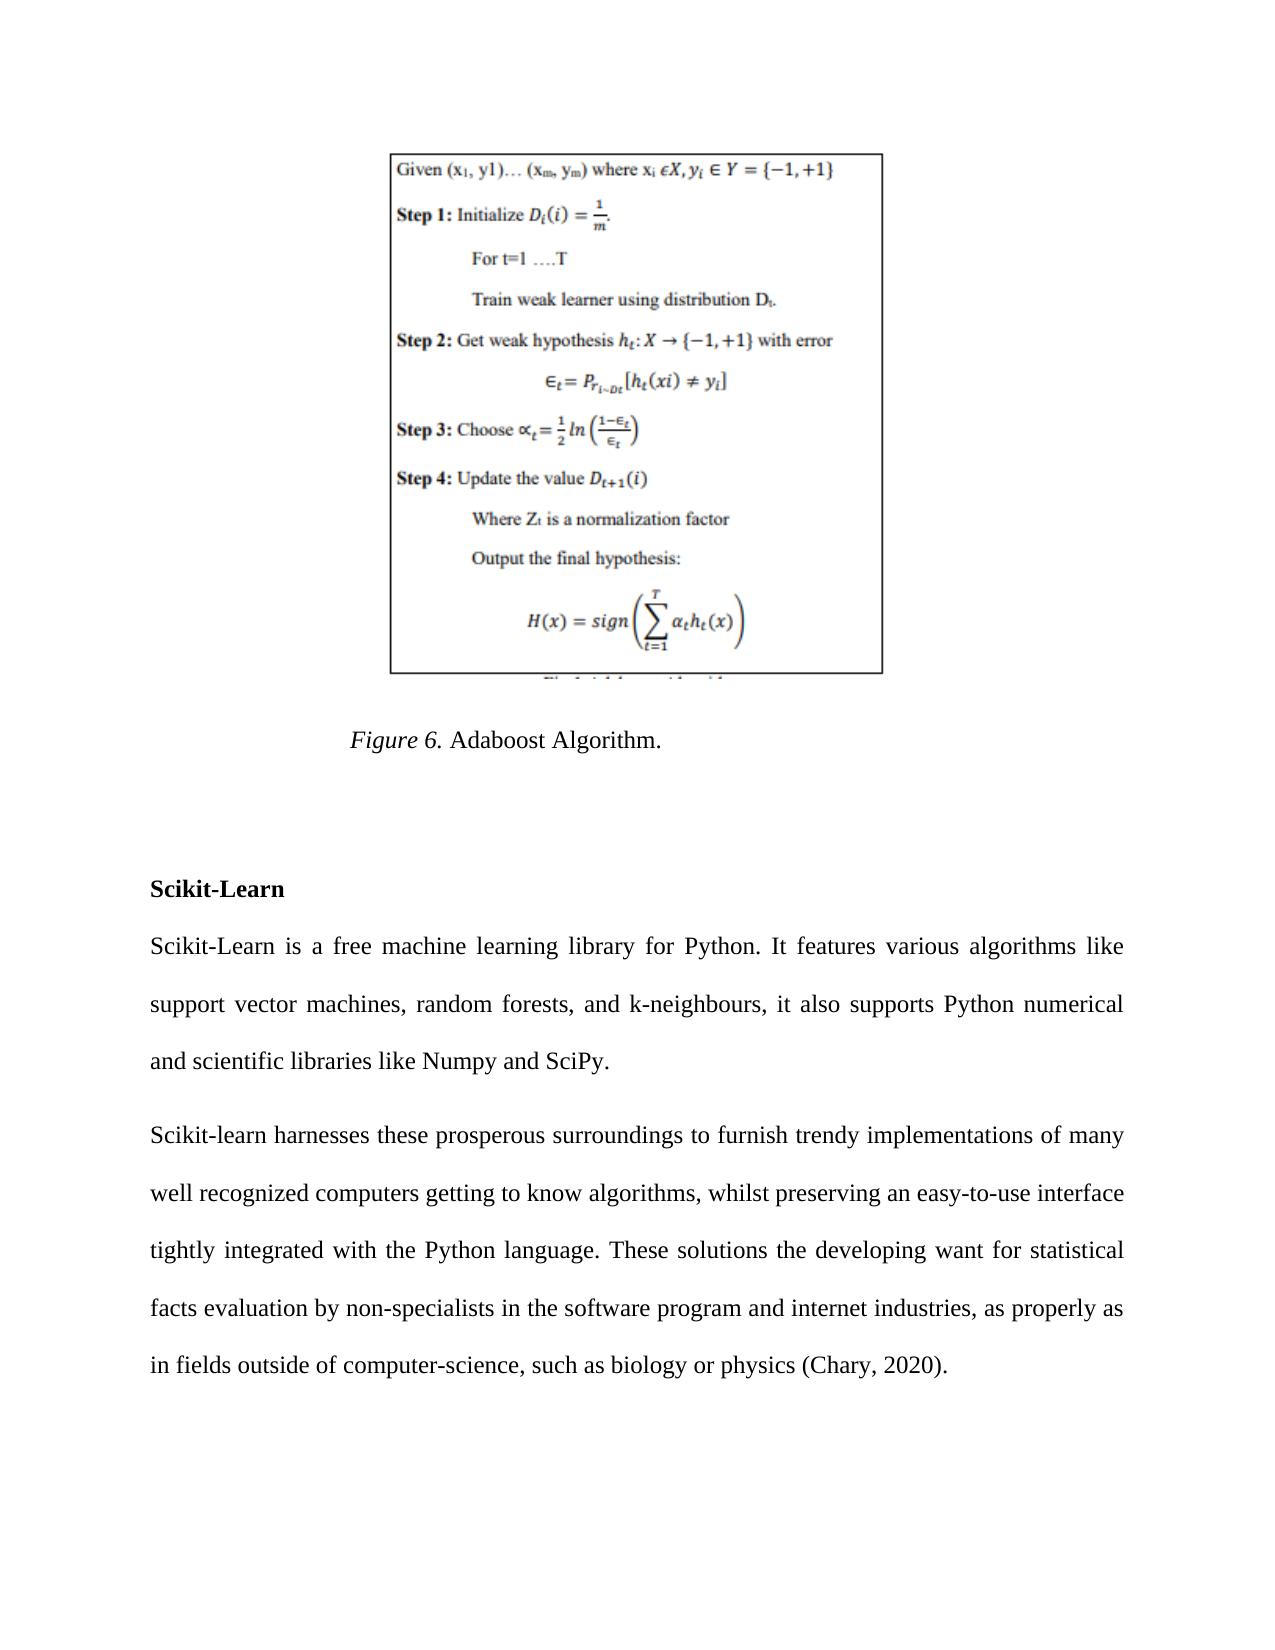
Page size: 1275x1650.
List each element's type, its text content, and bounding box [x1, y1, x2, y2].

text Scikit-Learn is a free machine learning library for Python. It features various algorithms like support vector machines, random forests, and k-neighbours, it also supports Python numerical and scientific libraries like Numpy and SciPy. [150, 931, 1125, 1075]
picture [387, 150, 888, 679]
text Scikit-learn harnesses these prosperous surroundings to furnish trendy implementations of many well recognized computers getting to know algorithms, whilst preserving an easy-to-use interface tightly integrated with the Python language. These solutions the developing want for statistical facts evaluation by non-specialists in the software program and internet industries, as properly as in fields outside of computer-science, such as biology or physics (Chary, 2020). [150, 1120, 1125, 1379]
subtitle Scikit-Learn [150, 874, 1125, 902]
text Figure 6. Adaboost Algorithm. [150, 725, 1125, 754]
